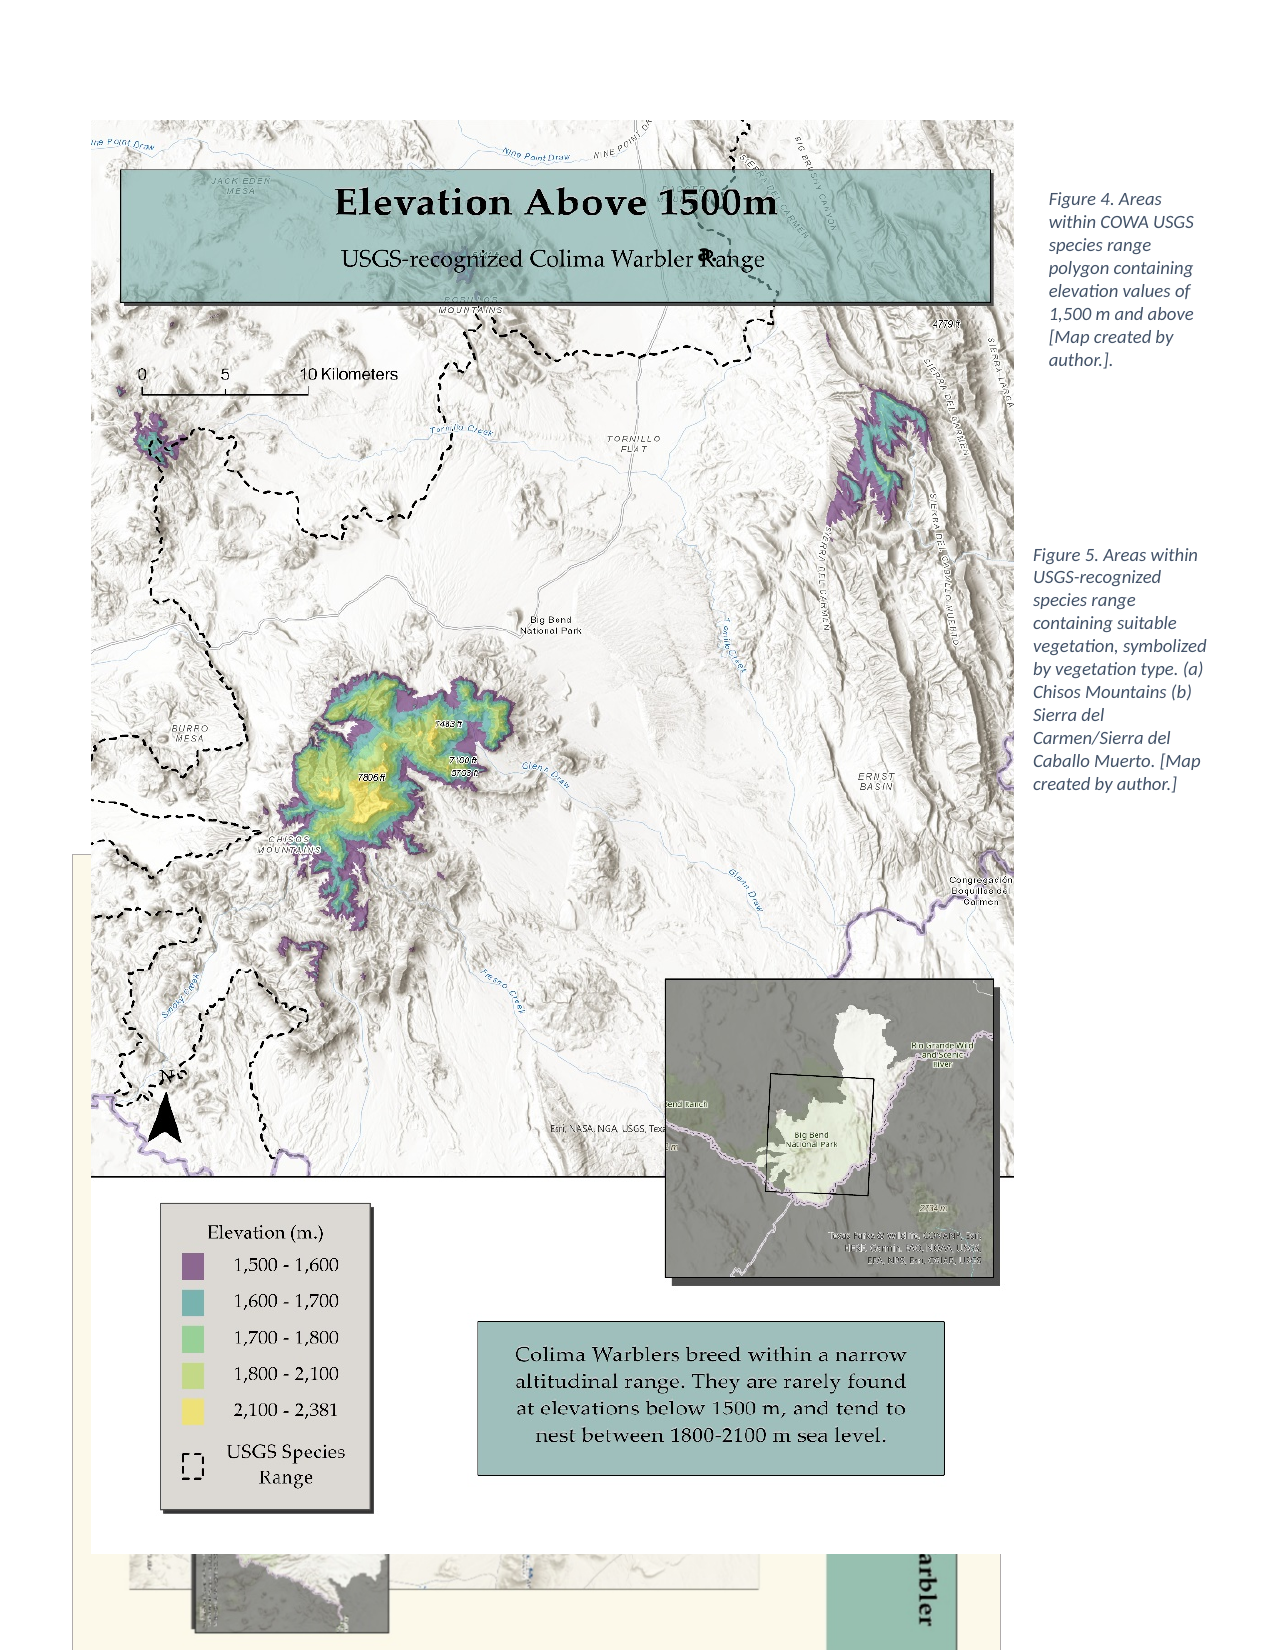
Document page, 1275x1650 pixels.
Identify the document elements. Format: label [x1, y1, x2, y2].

picture [74, 120, 1014, 1650]
